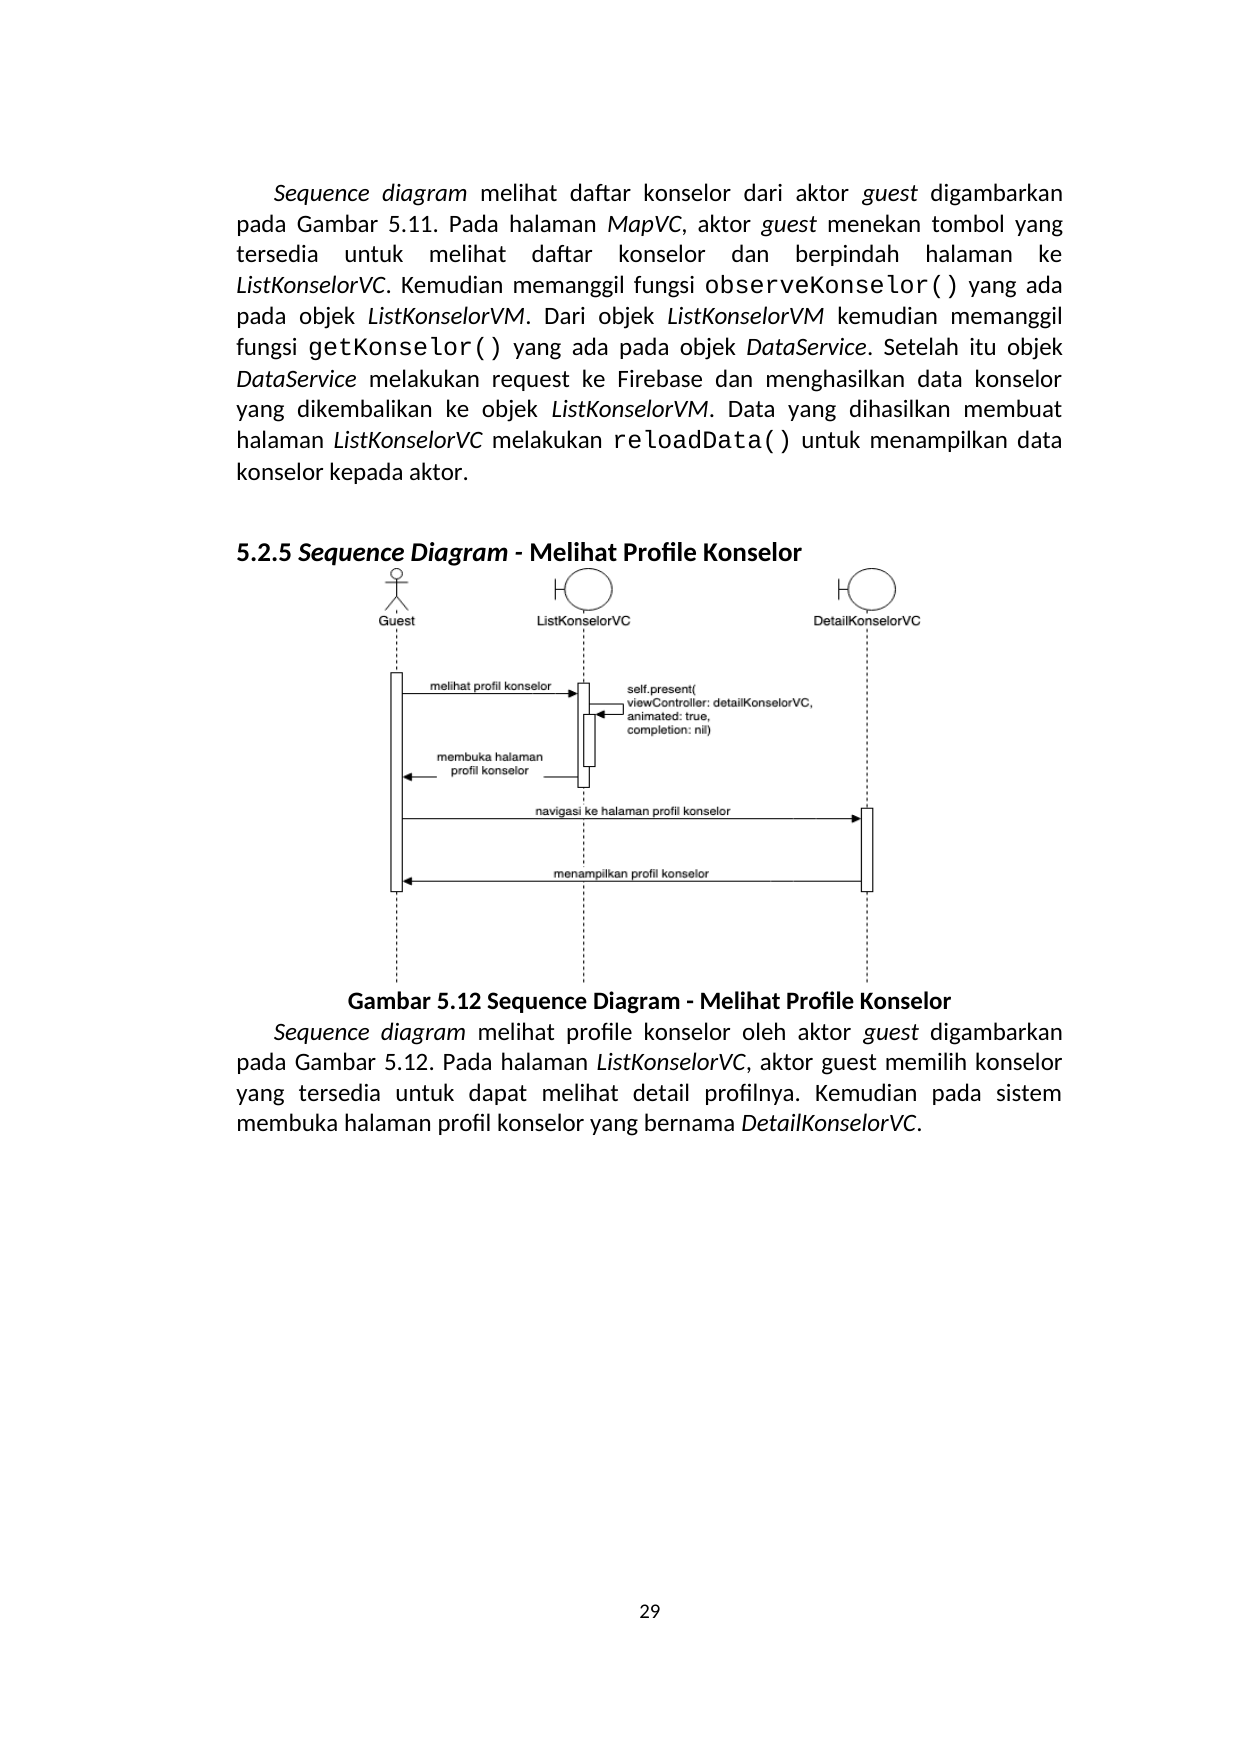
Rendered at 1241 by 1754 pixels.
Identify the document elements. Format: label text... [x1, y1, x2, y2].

subtitle Sequence Diagram - Melihat Profile Konselor [236, 535, 1063, 568]
picture [378, 568, 921, 986]
